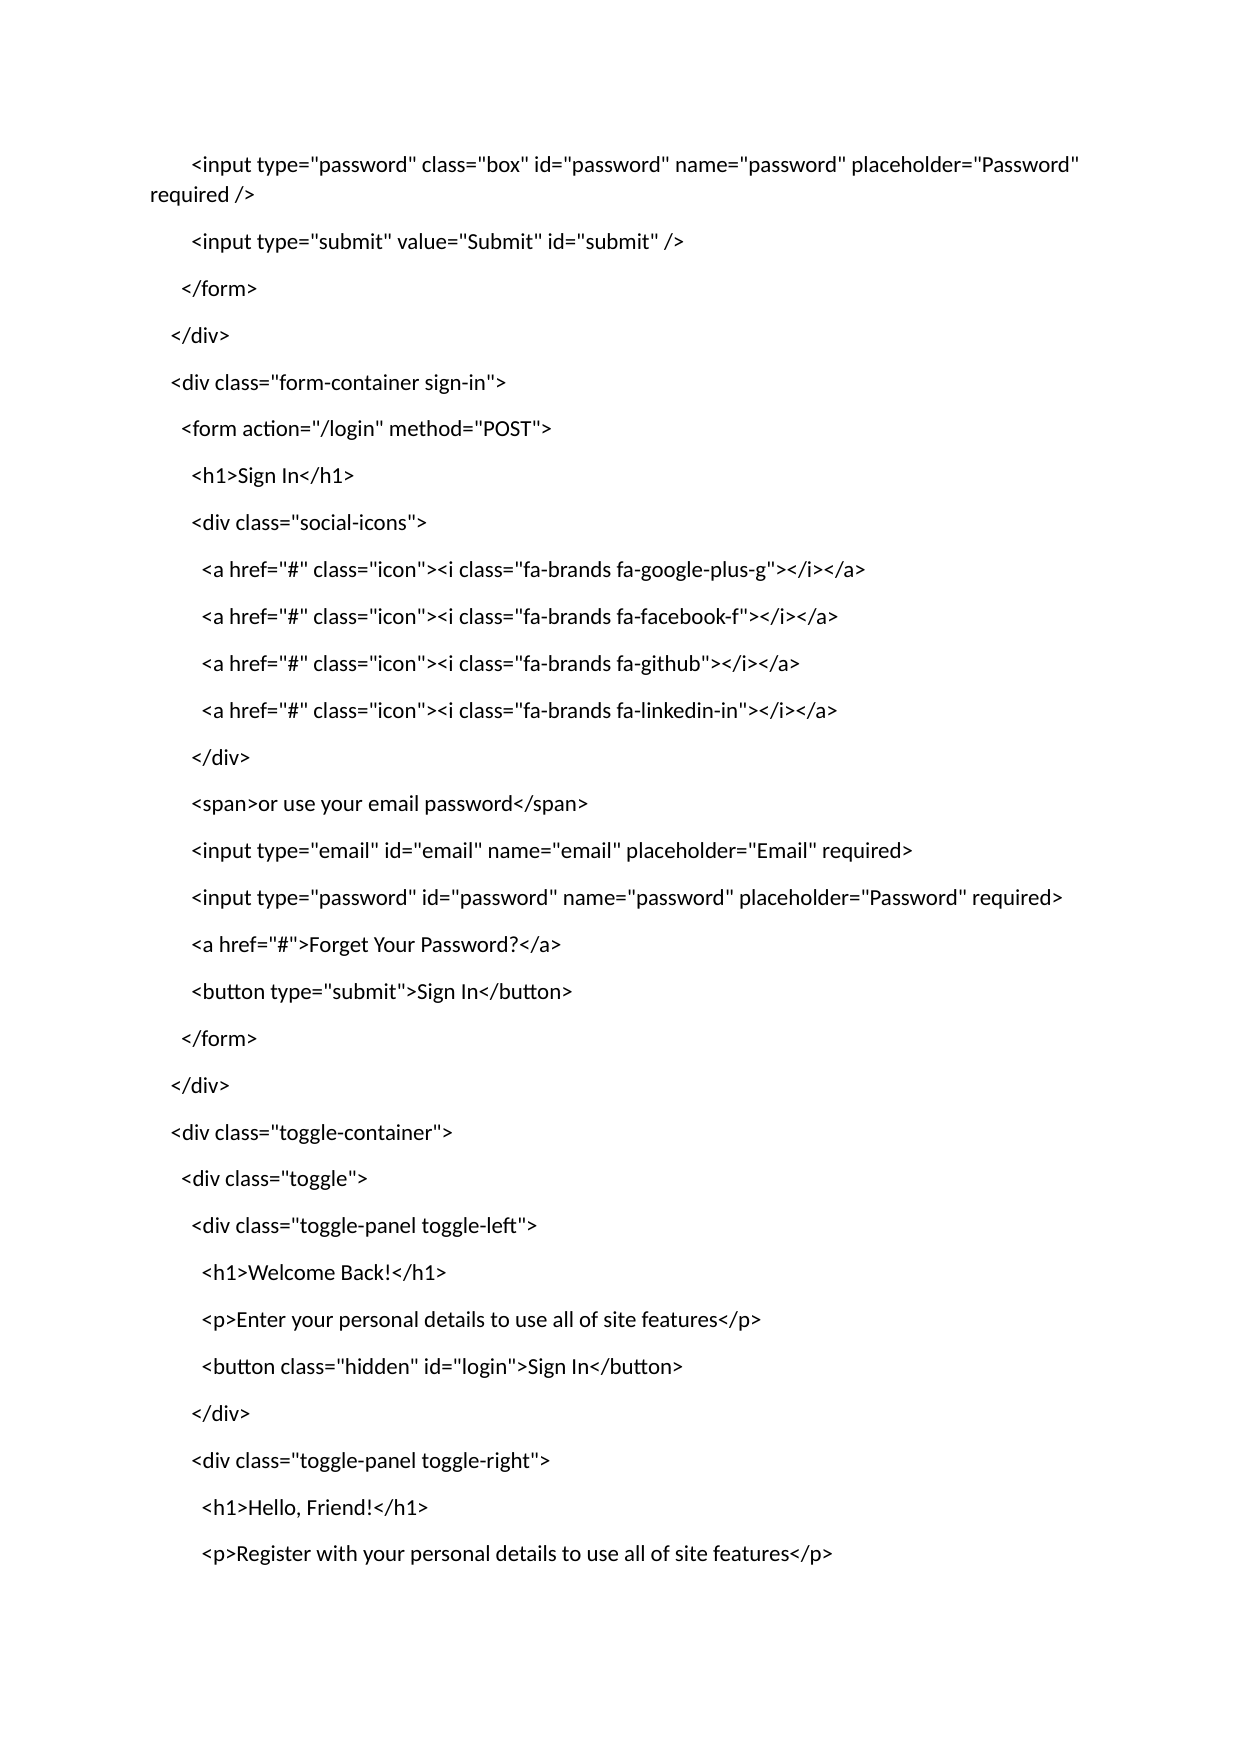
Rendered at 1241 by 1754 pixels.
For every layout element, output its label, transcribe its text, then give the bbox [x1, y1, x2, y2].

text <button type="submit">Sign In</button> [150, 977, 1090, 1005]
text <h1>Hello, Friend!</h1> [150, 1493, 1090, 1521]
text <input type="password" class="box" id="password" name="password" placeholder="Password" required /> [150, 150, 1090, 208]
text <a href="#">Forget Your Password?</a> [150, 930, 1090, 958]
text <input type="password" id="password" name="password" placeholder="Password" required> [150, 883, 1090, 911]
text </div> [150, 1071, 1090, 1099]
text <div class="toggle-panel toggle-left"> [150, 1211, 1090, 1239]
text <input type="submit" value="Submit" id="submit" /> [150, 227, 1090, 255]
text </form> [150, 274, 1090, 302]
text <span>or use your email password</span> [150, 789, 1090, 818]
text <div class="toggle-container"> [150, 1118, 1090, 1146]
text <a href="#" class="icon"><i class="fa-brands fa-google-plus-g"></i></a> [150, 555, 1090, 583]
text <h1>Sign In</h1> [150, 461, 1090, 489]
text </form> [150, 1024, 1090, 1052]
text <h1>Welcome Back!</h1> [150, 1258, 1090, 1286]
text <a href="#" class="icon"><i class="fa-brands fa-github"></i></a> [150, 649, 1090, 677]
text <form action="/login" method="POST"> [150, 414, 1090, 443]
text <p>Register with your personal details to use all of site features</p> [150, 1539, 1090, 1568]
text <a href="#" class="icon"><i class="fa-brands fa-facebook-f"></i></a> [150, 602, 1090, 630]
text <p>Enter your personal details to use all of site features</p> [150, 1305, 1090, 1333]
text <div class="toggle"> [150, 1164, 1090, 1193]
text <div class="toggle-panel toggle-right"> [150, 1446, 1090, 1474]
text <div class="form-container sign-in"> [150, 368, 1090, 396]
text </div> [150, 743, 1090, 771]
text <a href="#" class="icon"><i class="fa-brands fa-linkedin-in"></i></a> [150, 696, 1090, 724]
text </div> [150, 1399, 1090, 1427]
text <button class="hidden" id="login">Sign In</button> [150, 1352, 1090, 1380]
text <div class="social-icons"> [150, 508, 1090, 536]
text </div> [150, 321, 1090, 349]
text <input type="email" id="email" name="email" placeholder="Email" required> [150, 836, 1090, 864]
